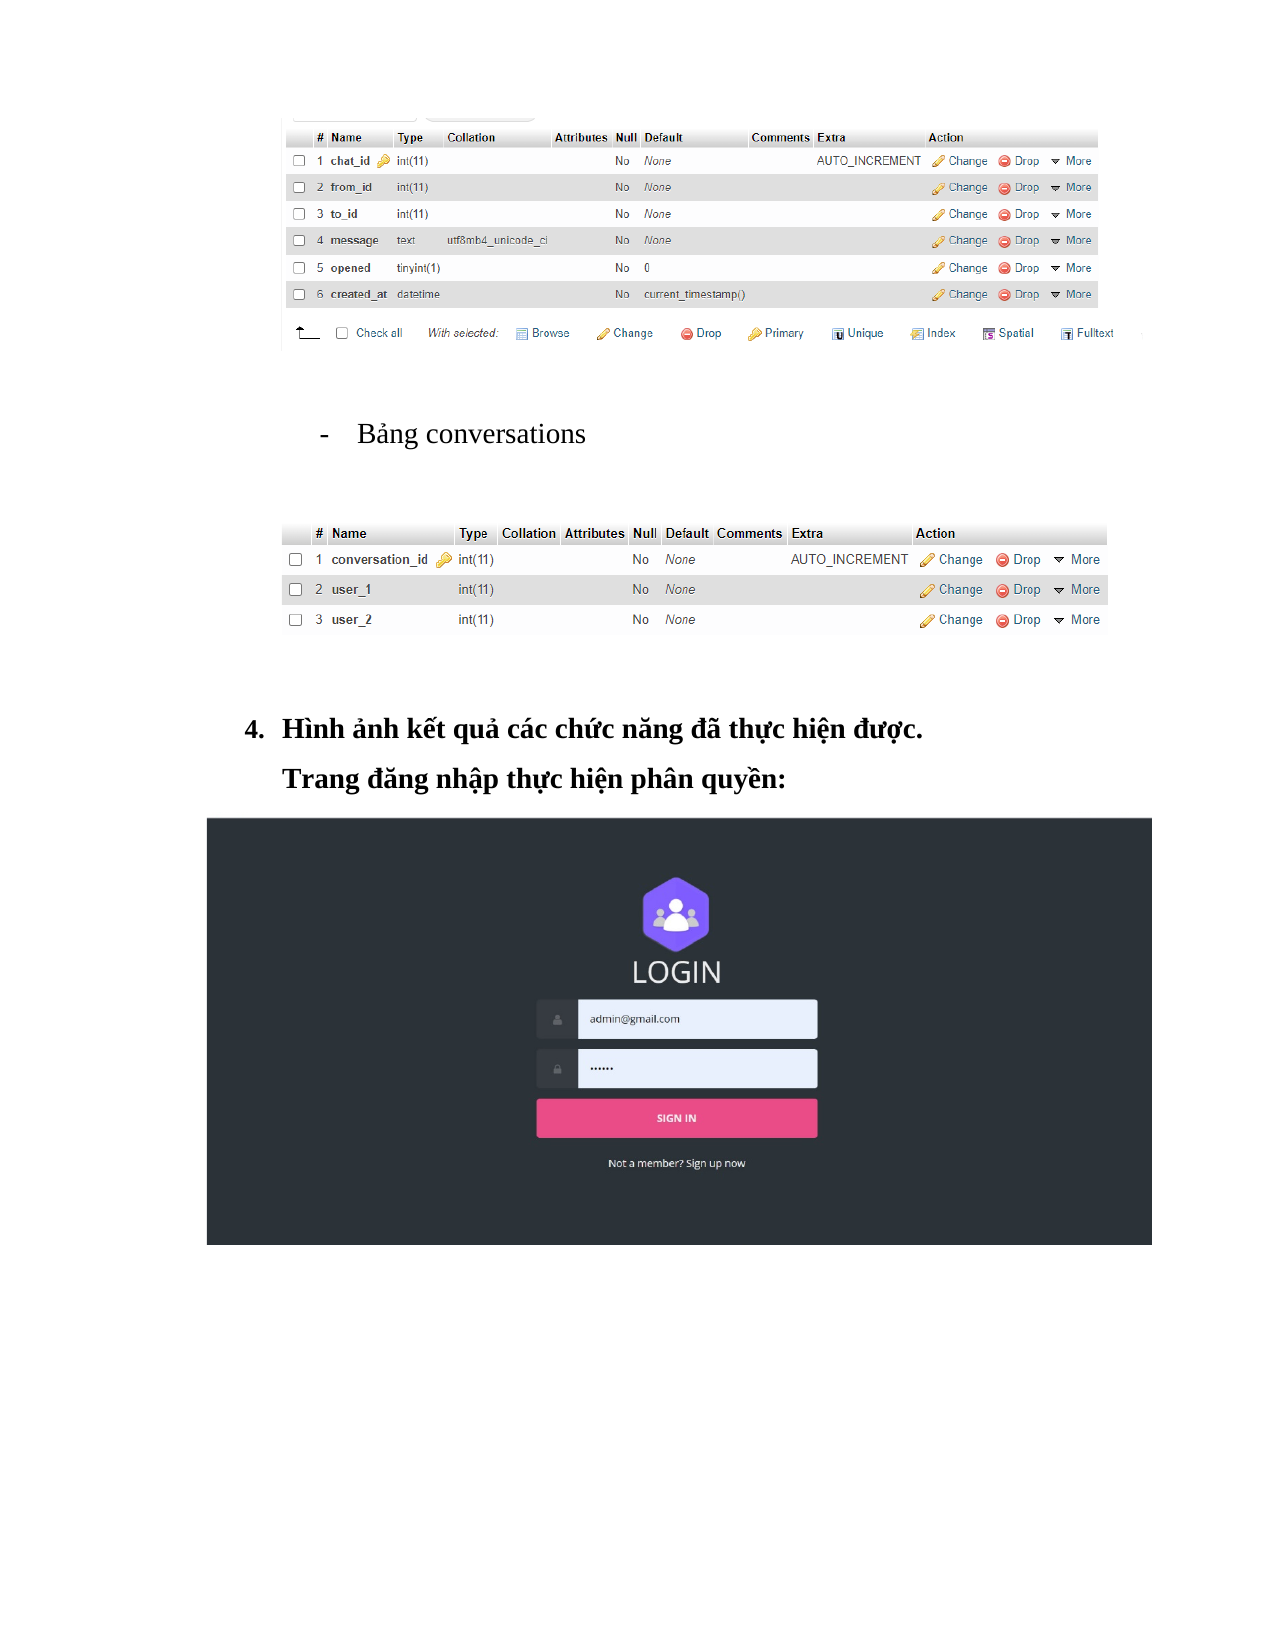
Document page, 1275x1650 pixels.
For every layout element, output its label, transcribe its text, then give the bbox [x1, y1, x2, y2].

list Bảng conversations [319, 416, 1157, 449]
picture [281, 118, 1143, 351]
list Trang đăng nhập thực hiện phân quyền: [282, 762, 1157, 795]
list Hình ảnh kết quả các chức năng đã thực hiện được. [244, 711, 1157, 745]
picture [281, 516, 1117, 647]
picture [206, 812, 1152, 1245]
